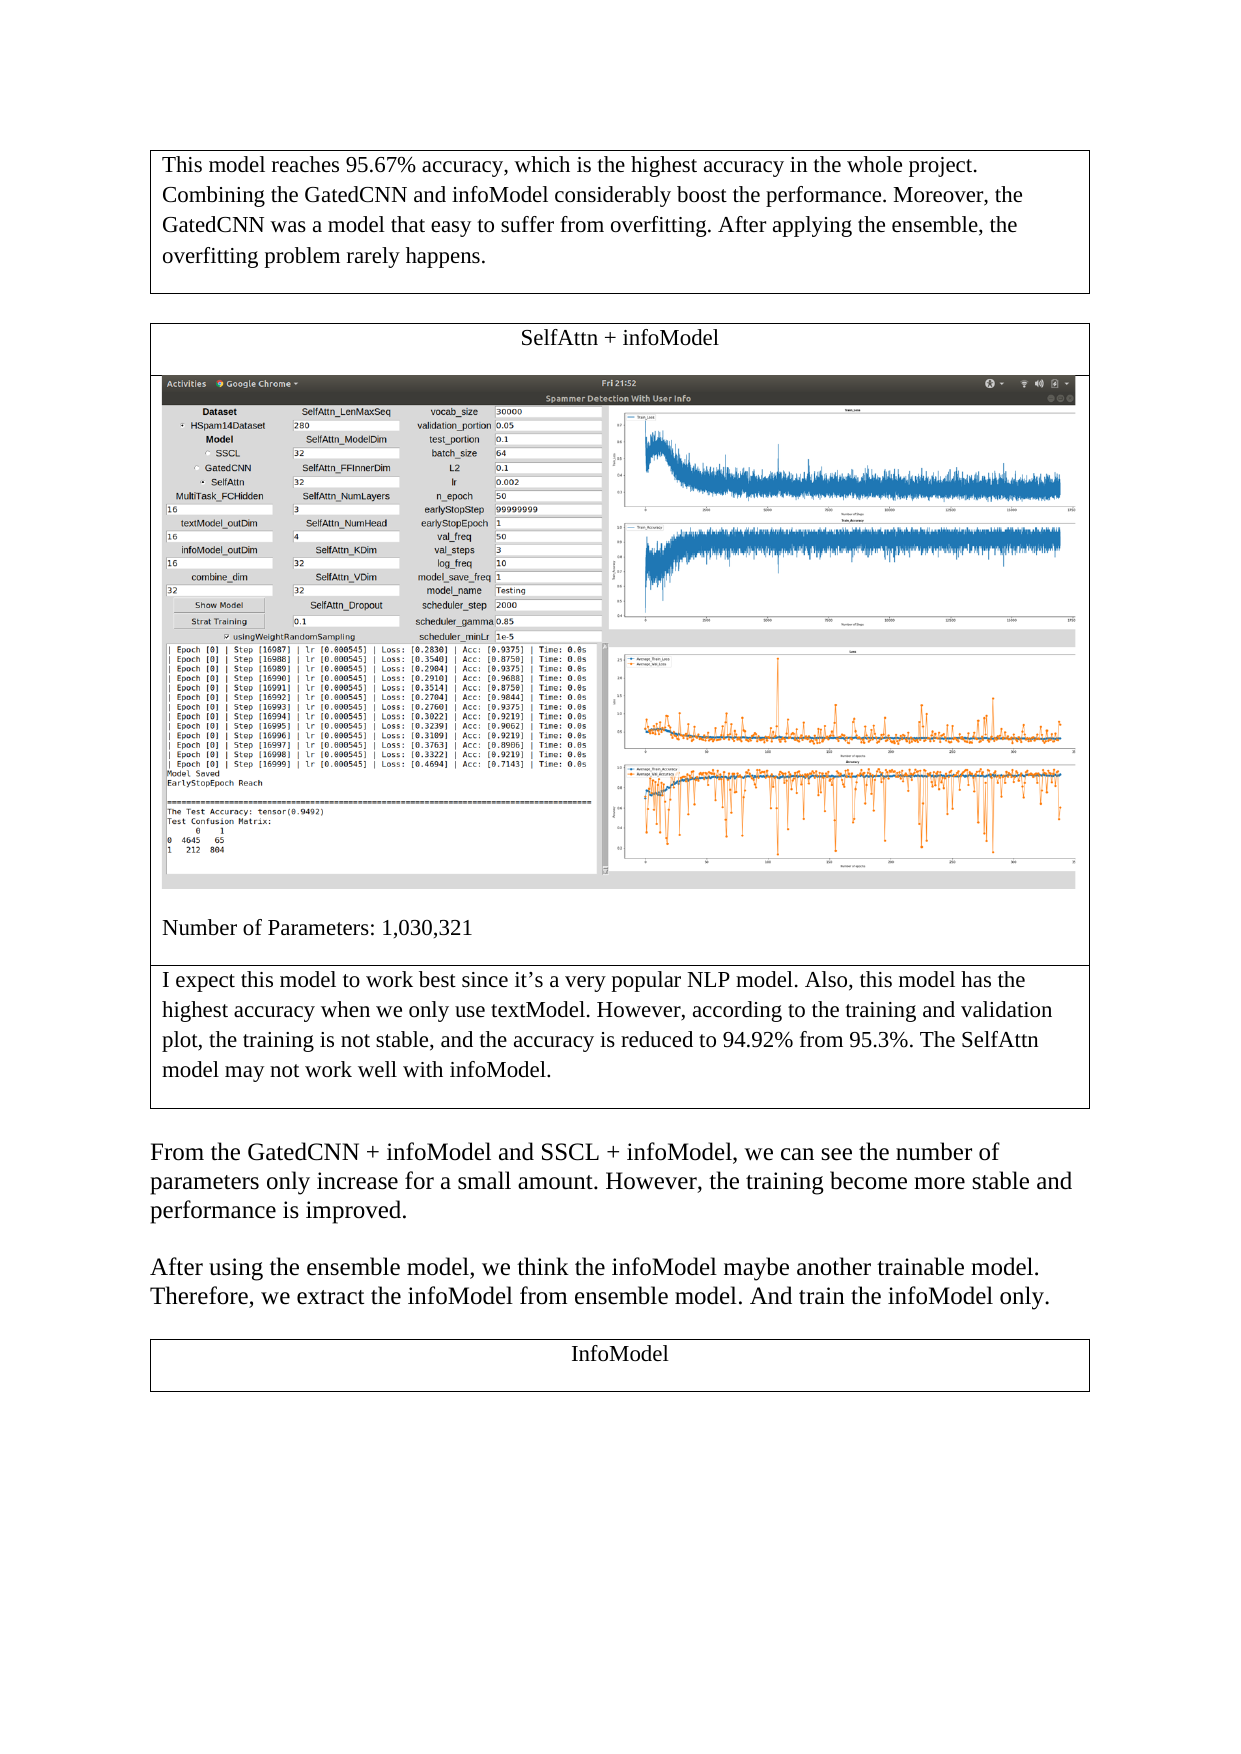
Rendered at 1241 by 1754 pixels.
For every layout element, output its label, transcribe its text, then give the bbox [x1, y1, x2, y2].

table_cell This model reaches 95.67% accuracy, which is the highest accuracy in the whole project. Combining the GatedCNN and infoModel considerably boost the performance. Moreover, the GatedCNN was a model that easy to suffer from overfitting. After applying the ensemble, the overfitting problem rarely happens. [151, 151, 1089, 293]
table_cell I expect this model to work best since it’s a very popular NLP model. Also, this model has the highest accuracy when we only use textModel. However, according to the training and validation plot, the training is not stable, and the accuracy is reduced to 94.92% from 95.3%. The SelfAttn model may not work well with infoModel. [151, 966, 1089, 1107]
table_header SelfAttn + infoModel [151, 324, 1089, 374]
picture [161, 375, 1076, 889]
text From the GatedCNN + infoModel and SSCL + infoModel, we can see the number of parameters only increase for a small amount. However, the training become more stable and performance is improved. [150, 1137, 1090, 1223]
table_header InfoModel [151, 1340, 1089, 1391]
table_cell Number of Parameters: 1,030,321 [151, 376, 1089, 965]
text After using the ensemble model, we think the infoModel maybe another trainable model. Therefore, we extract the infoModel from ensemble model. And train the infoModel only. [150, 1252, 1090, 1310]
